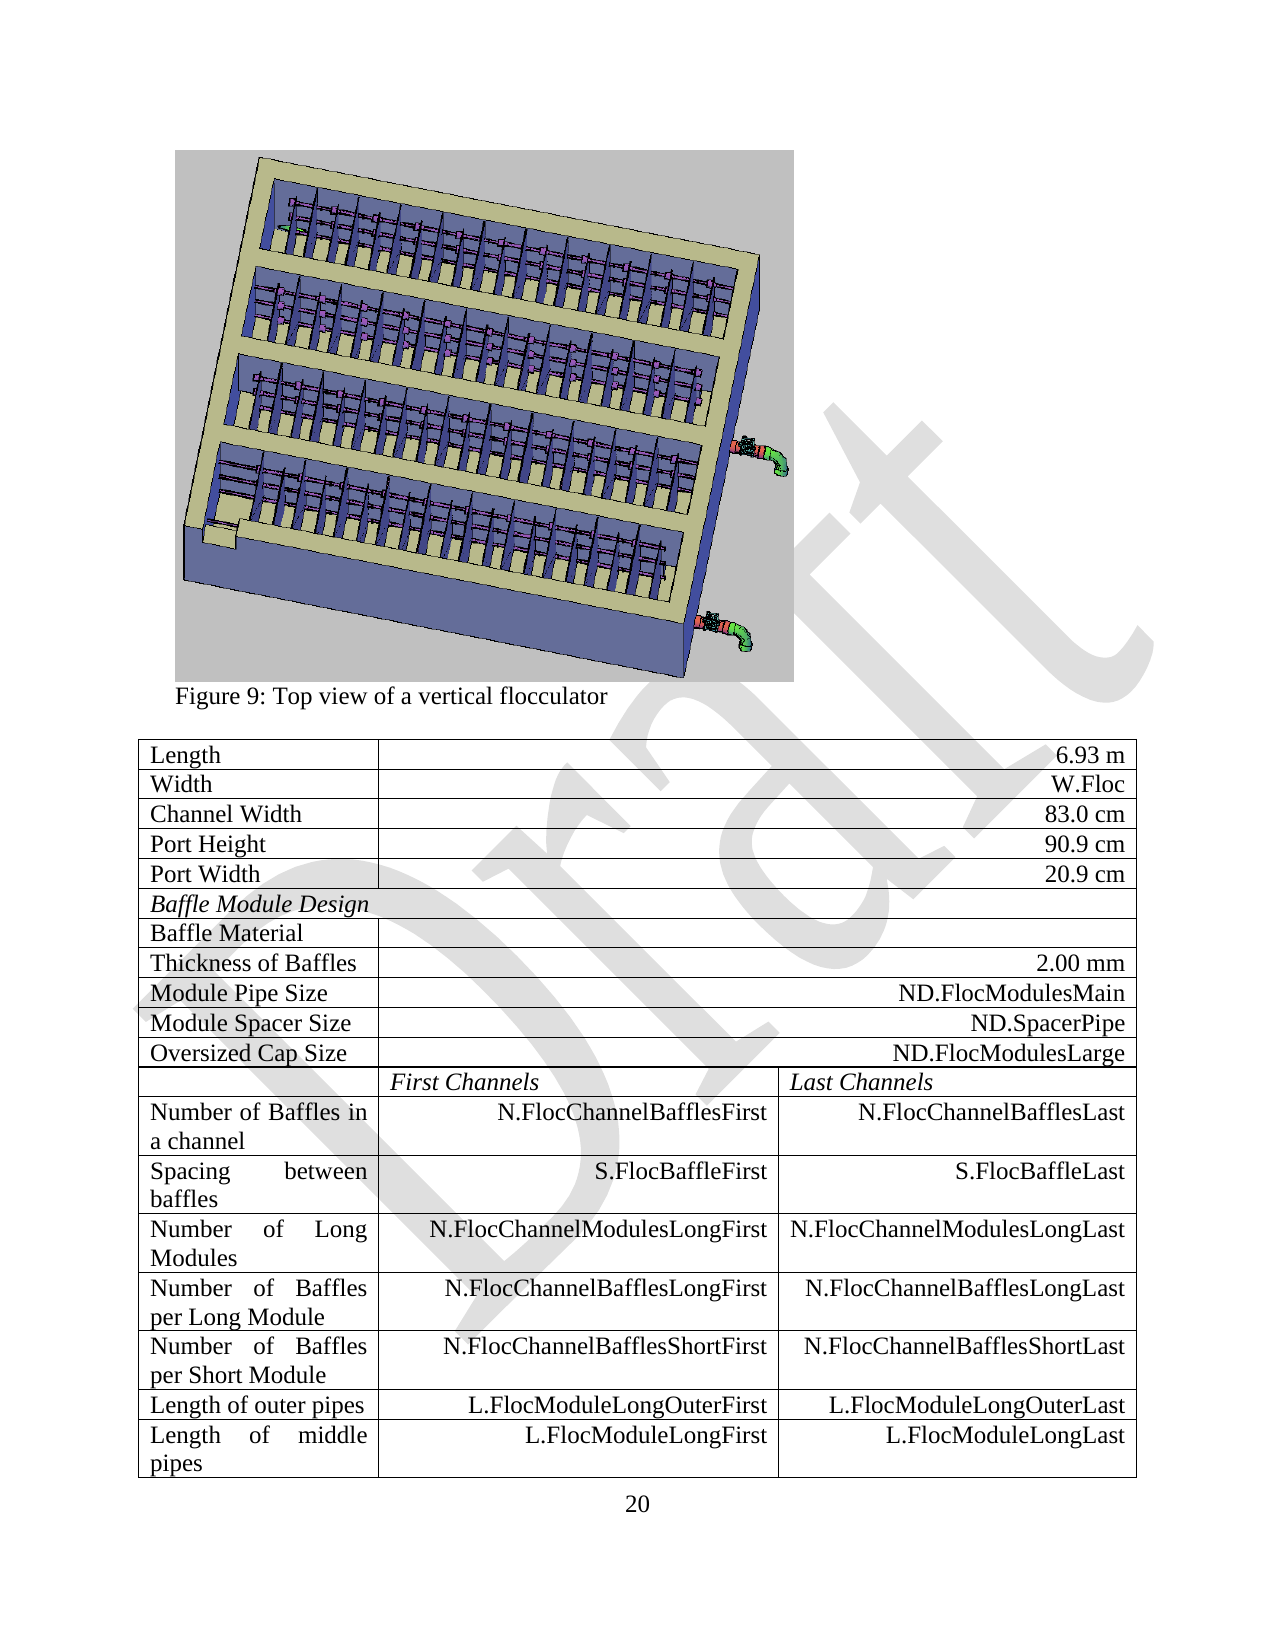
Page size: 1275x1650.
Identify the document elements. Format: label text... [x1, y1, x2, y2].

table_cell Length of outer pipes [139, 1390, 378, 1419]
table_cell ND.FlocModulesLarge [379, 1038, 1136, 1066]
table_cell [139, 1068, 378, 1096]
table_cell 83.0 cm [379, 799, 1136, 828]
table_cell Port Width [139, 859, 378, 888]
table_cell First Channels [379, 1068, 778, 1096]
table_cell Number of Baffles in a channel [139, 1097, 378, 1155]
table_cell N.FlocChannelModulesLongFirst [379, 1214, 778, 1272]
table_cell Thickness of Baffles [139, 948, 378, 977]
table_cell 20.9 cm [379, 859, 1136, 888]
table_cell Baffle Module Design [139, 889, 1136, 917]
table_cell Number of Baffles per Long Module [139, 1273, 378, 1330]
table_cell 90.9 cm [379, 829, 1136, 858]
table_cell Width [139, 770, 378, 798]
table_cell S.FlocBaffleFirst [379, 1156, 778, 1213]
table_cell L.FlocModuleLongFirst [379, 1420, 778, 1477]
table_cell S.FlocBaffleLast [779, 1156, 1136, 1213]
table_cell ND.SpacerPipe [379, 1008, 1136, 1037]
table_cell 2.00 mm [379, 948, 1136, 977]
picture [175, 150, 794, 682]
table_cell Port Height [139, 829, 378, 858]
table_cell Oversized Cap Size [139, 1038, 378, 1066]
table_cell ND.FlocModulesMain [379, 978, 1136, 1007]
table_cell N.FlocChannelBafflesLongLast [779, 1273, 1136, 1330]
table_cell W.Floc [379, 770, 1136, 798]
table_cell N.FlocChannelBafflesLast [779, 1097, 1136, 1155]
table_cell Spacing between baffles [139, 1156, 378, 1213]
table_cell N.FlocChannelBafflesFirst [379, 1097, 778, 1155]
table_header Length [139, 740, 378, 768]
table_cell L.FlocModuleLongLast [779, 1420, 1136, 1477]
table_cell L.FlocModuleLongOuterFirst [379, 1390, 778, 1419]
table_cell L.FlocModuleLongOuterLast [779, 1390, 1136, 1419]
table_cell Module Spacer Size [139, 1008, 378, 1037]
table_cell [379, 919, 1136, 947]
table_cell Channel Width [139, 799, 378, 828]
table_cell Number of Baffles per Short Module [139, 1331, 378, 1389]
table_cell Length of middle pipes [139, 1420, 378, 1477]
table_cell Baffle Material [139, 919, 378, 947]
table_cell N.FlocChannelBafflesShortLast [779, 1331, 1136, 1389]
table_cell Module Pipe Size [139, 978, 378, 1007]
text Figure 9: Top view of a vertical flocculator [150, 681, 1125, 710]
table_header 6.93 m [379, 740, 1136, 768]
table_cell N.FlocChannelBafflesShortFirst [379, 1331, 778, 1389]
table_cell N.FlocChannelBafflesLongFirst [379, 1273, 778, 1330]
table_cell Number of Long Modules [139, 1214, 378, 1272]
table_cell N.FlocChannelModulesLongLast [779, 1214, 1136, 1272]
table_cell Last Channels [779, 1068, 1136, 1096]
